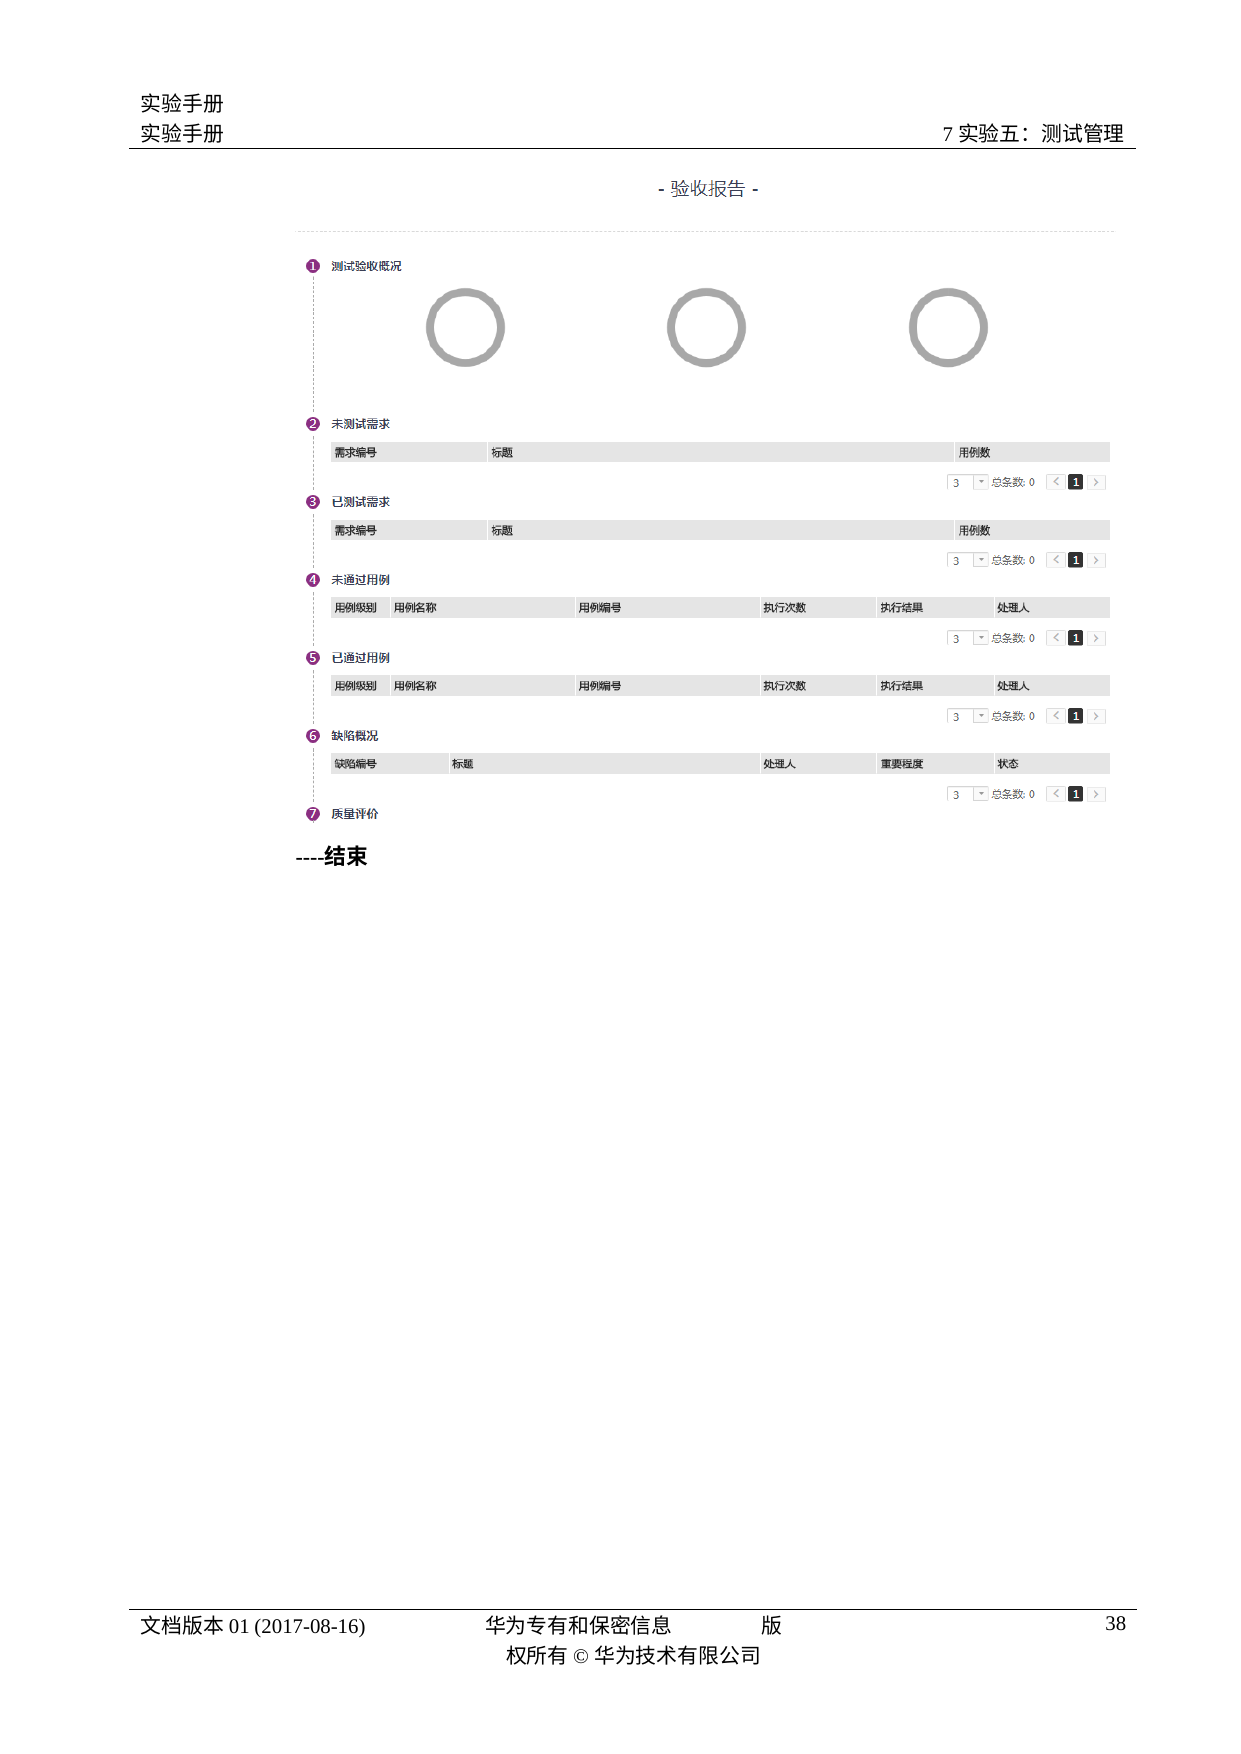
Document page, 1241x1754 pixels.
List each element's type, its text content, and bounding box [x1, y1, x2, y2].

picture [295, 177, 1116, 823]
text ----结束 [295, 839, 1122, 871]
